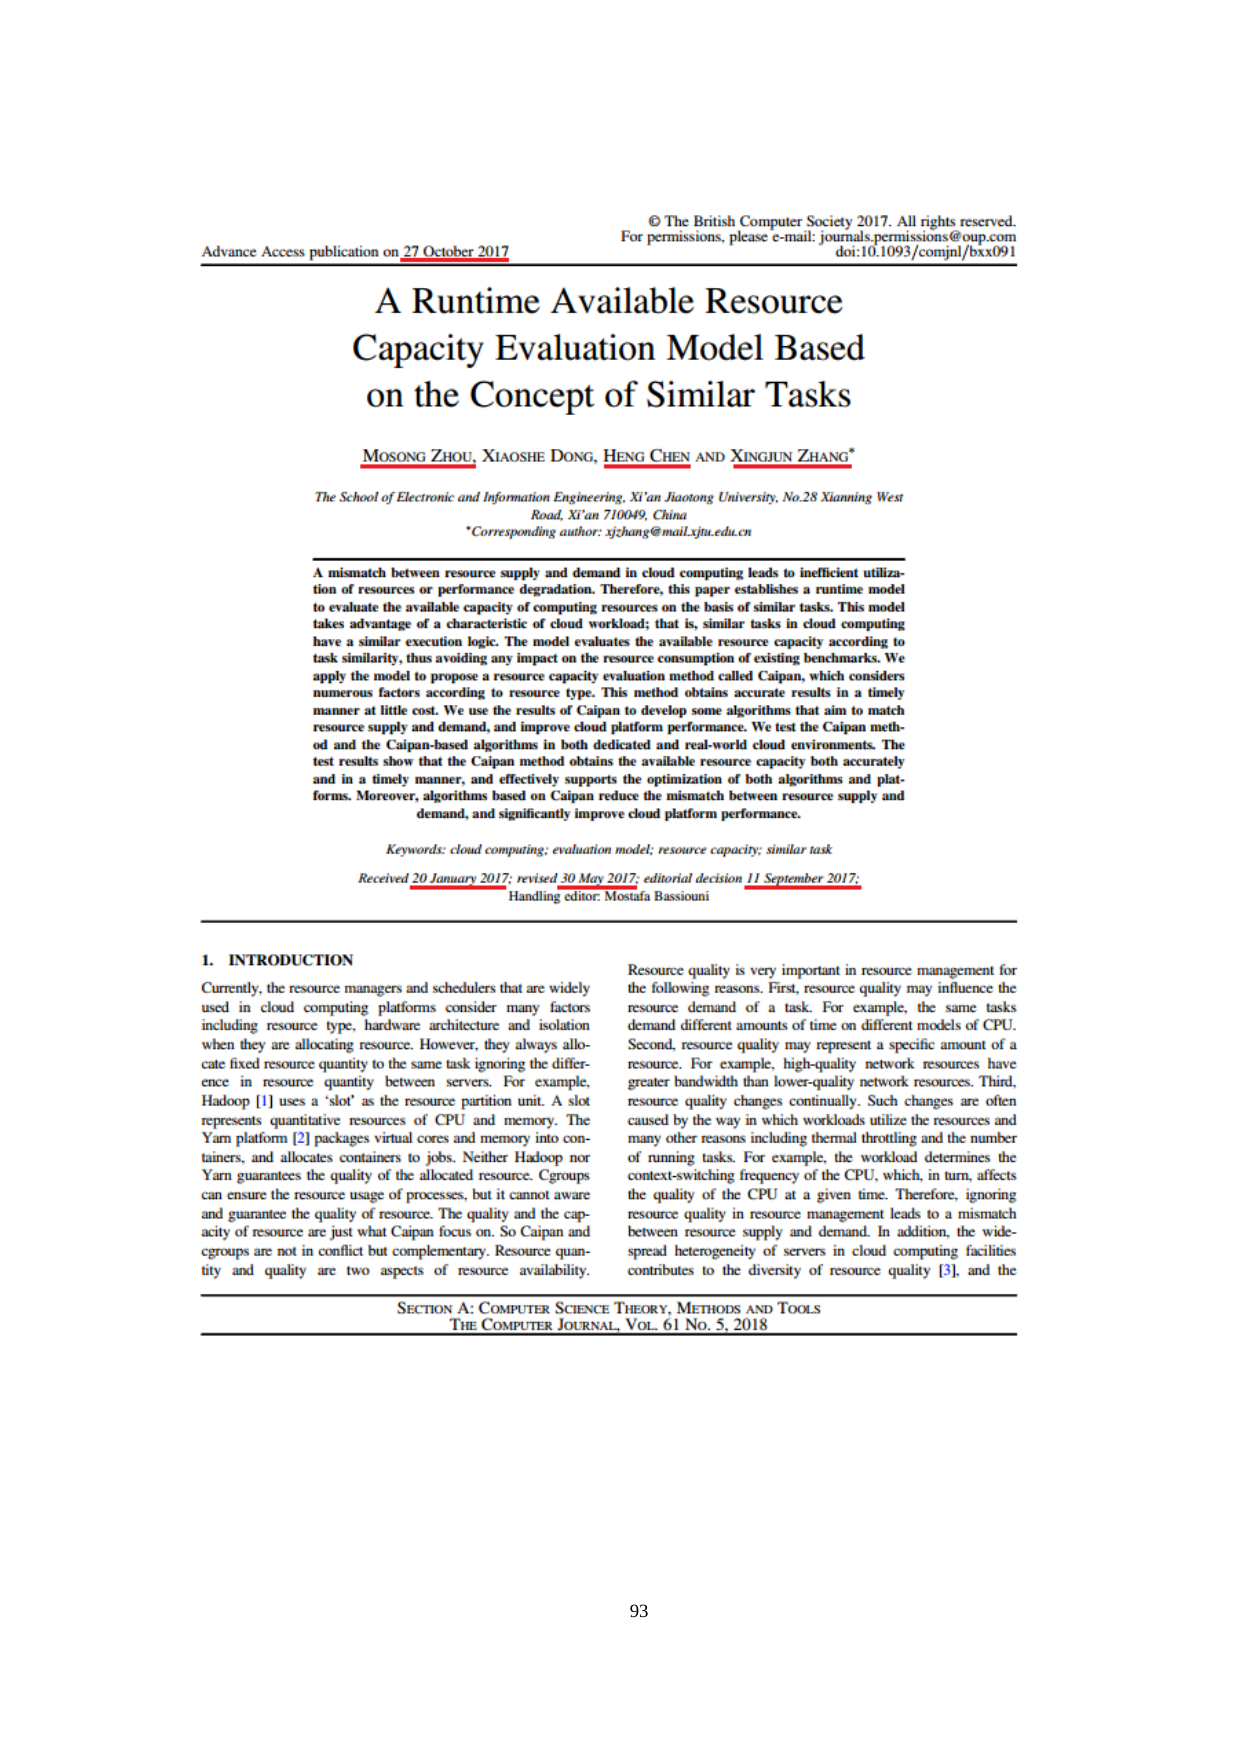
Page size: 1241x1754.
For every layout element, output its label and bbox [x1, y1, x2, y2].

picture [165, 171, 1042, 1355]
